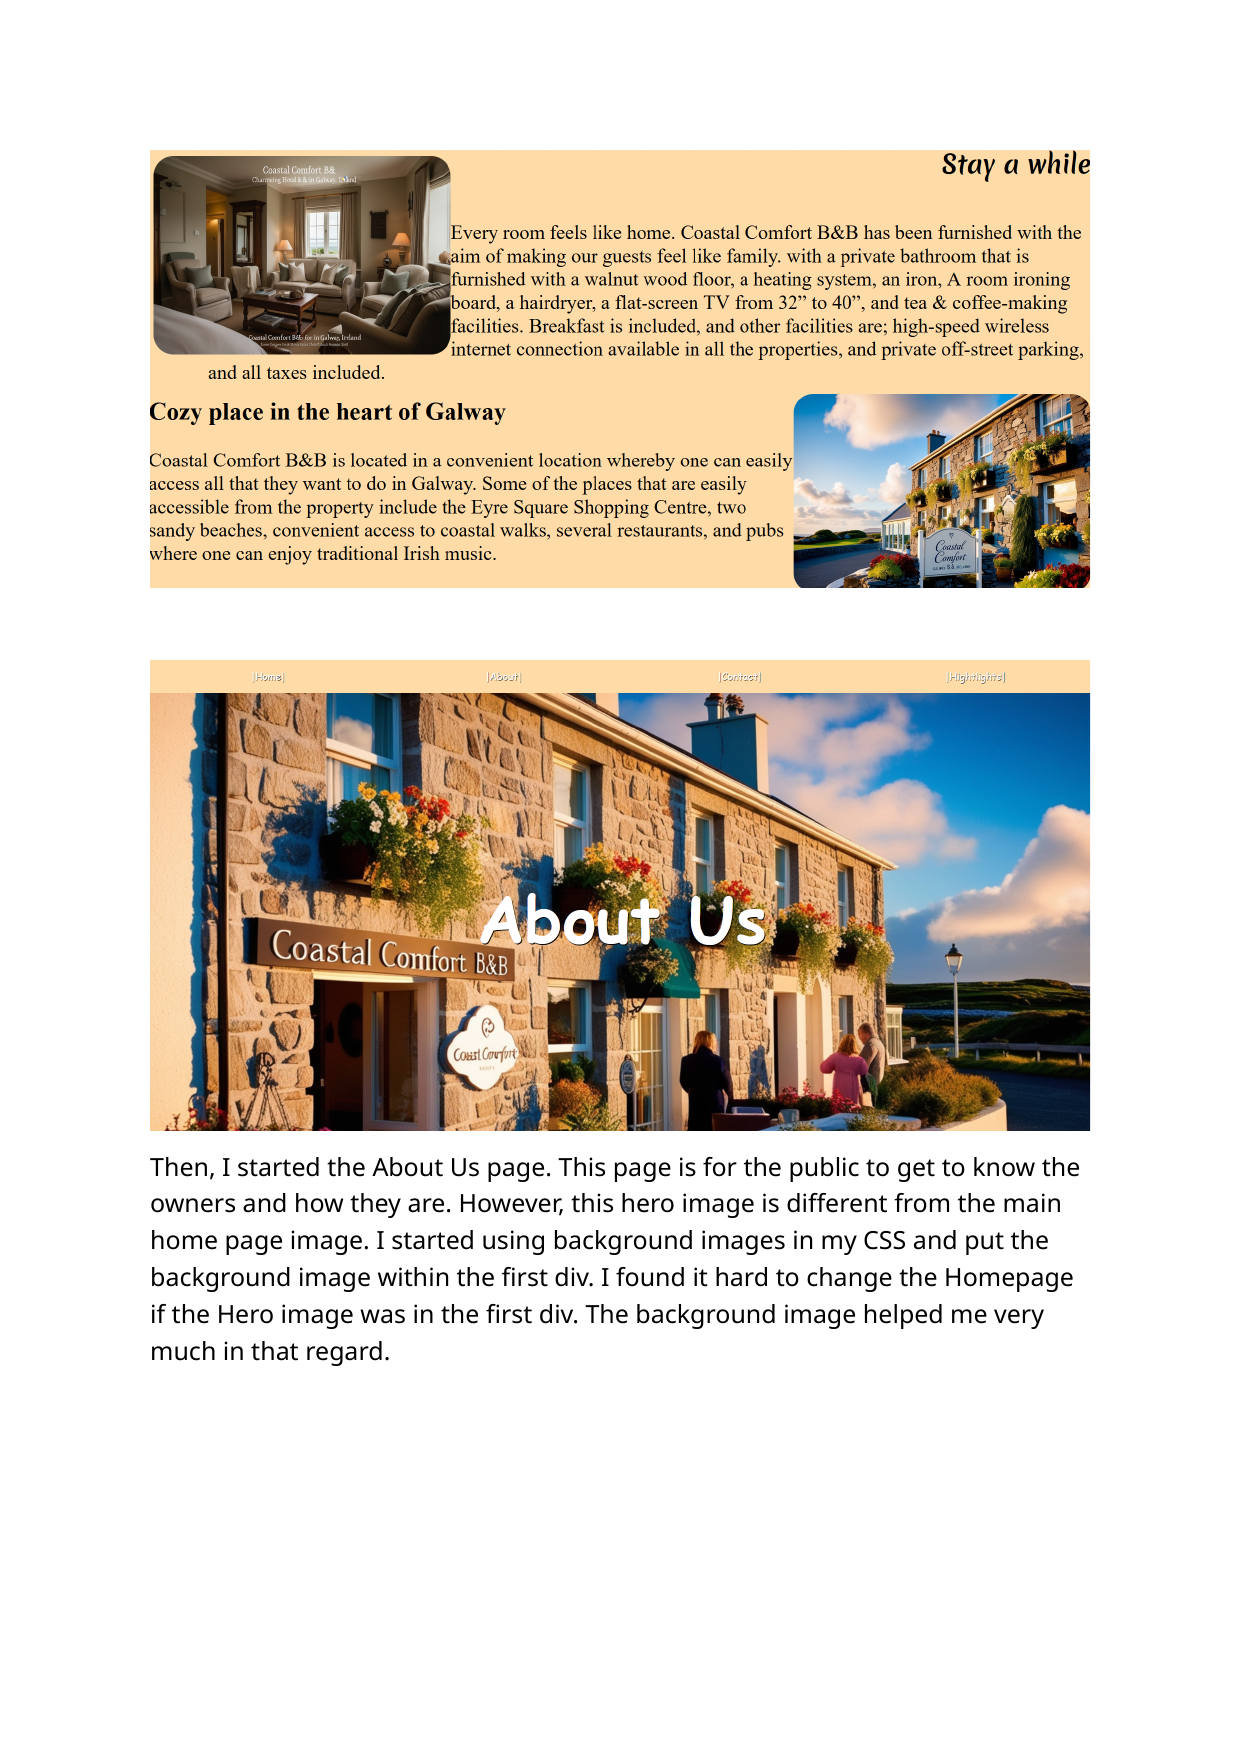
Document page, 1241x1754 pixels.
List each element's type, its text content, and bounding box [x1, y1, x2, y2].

text Then, I started the About Us page. This page is for the public to get to know the owners and how they are. However, this hero image is different from the main home page image. I started using background images in my CSS and put the background image within the first div. I found it hard to change the Homepage if the Hero image was in the first div. The background image helped me very much in that regard. [150, 1149, 1090, 1367]
picture [150, 150, 1091, 588]
picture [150, 660, 1091, 1131]
